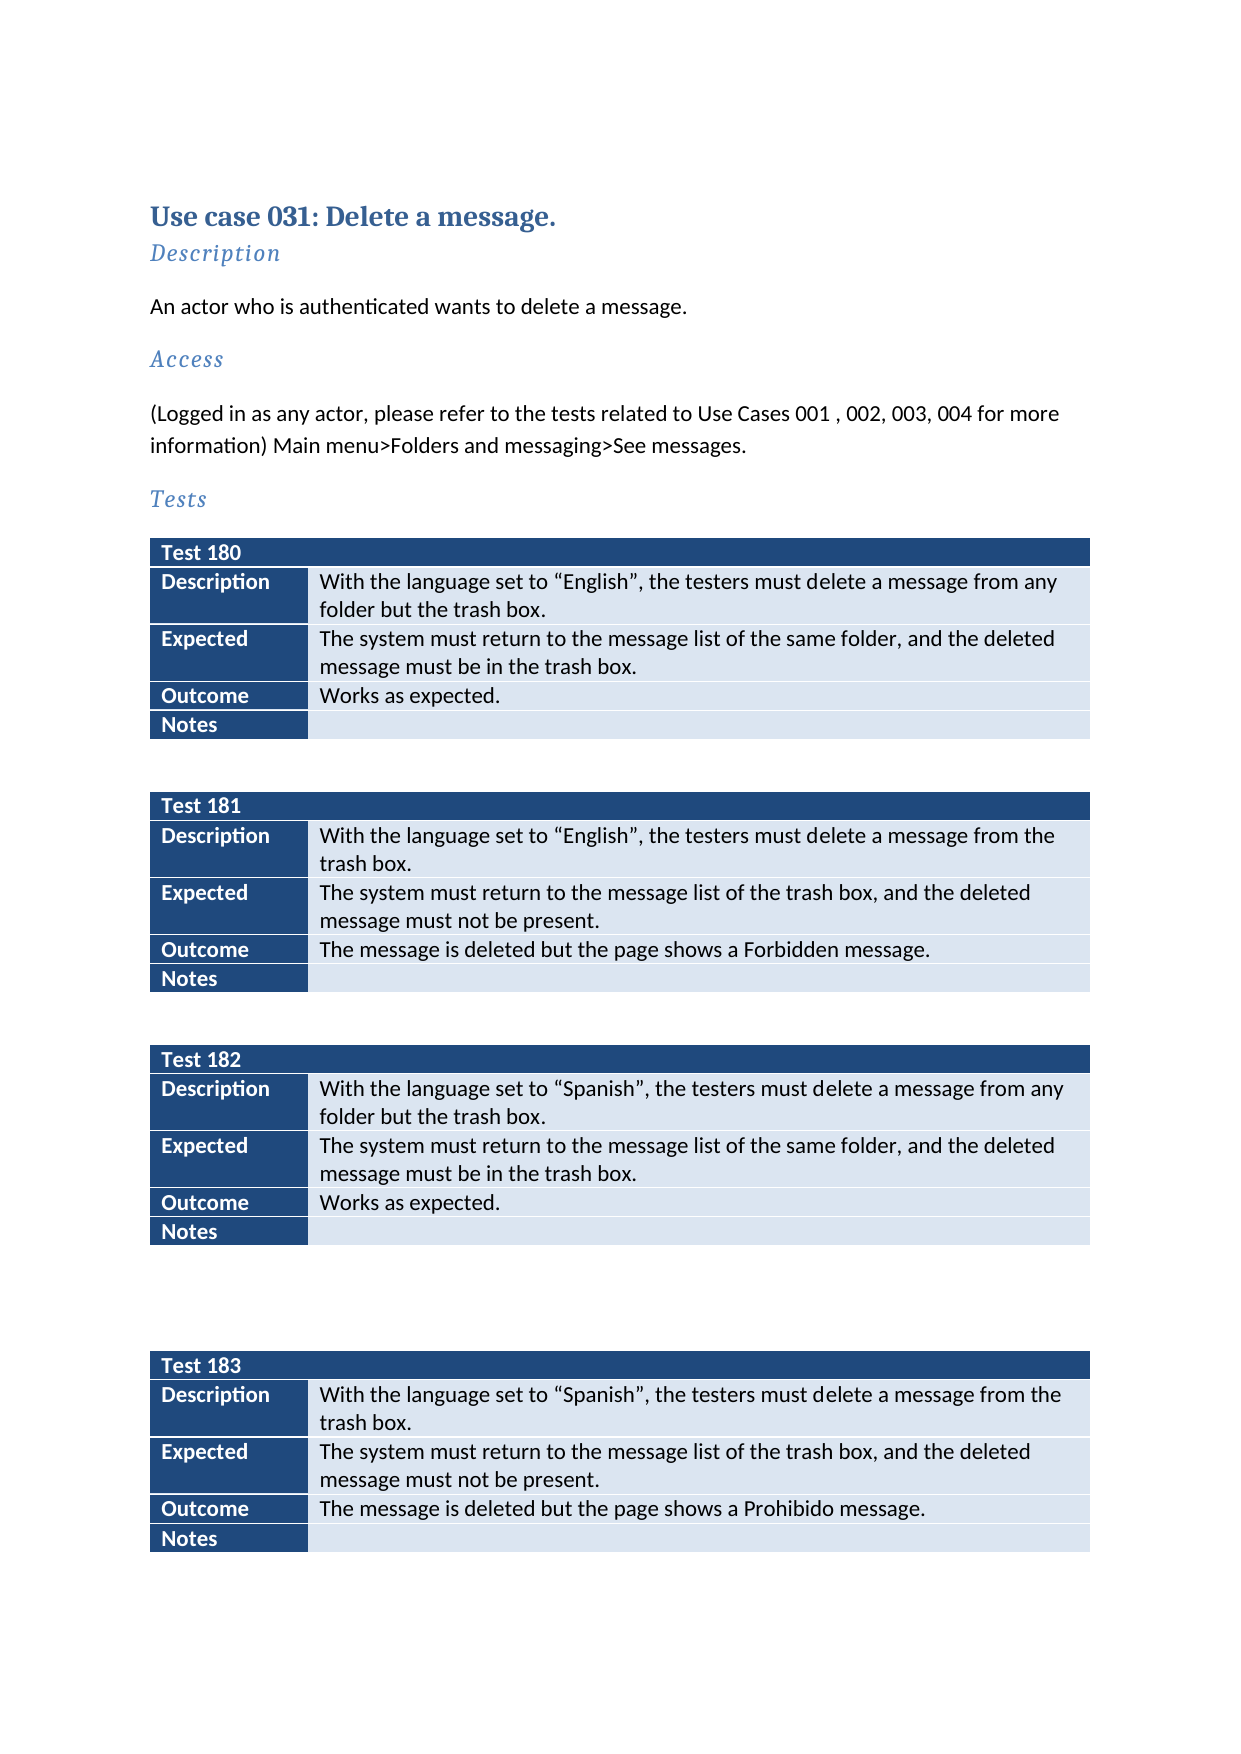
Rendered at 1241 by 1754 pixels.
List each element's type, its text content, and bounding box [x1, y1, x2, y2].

table_cell Works as expected. [308, 1188, 1090, 1216]
table_cell [308, 964, 1090, 992]
table_cell Outcome [150, 1495, 308, 1523]
table_cell Notes [150, 964, 308, 992]
table_cell With the language set to “English”, the testers must delete a message from the trash box. [308, 821, 1090, 877]
table_cell Description [150, 821, 308, 877]
text An actor who is authenticated wants to delete a message. [150, 292, 1090, 320]
text (Logged in as any actor, please refer to the tests related to Use Cases 001 , 002, 003, 004 for more information) Main menu>Folders and messaging>See messages. [150, 399, 1090, 459]
table_cell The message is deleted but the page shows a Forbidden message. [308, 935, 1090, 963]
table_header Test 180 [150, 538, 1090, 566]
table_cell [308, 1524, 1090, 1552]
table_cell Expected [150, 1438, 308, 1493]
subtitle Tests [150, 484, 1090, 513]
table_cell Description [150, 568, 308, 623]
table_cell Expected [150, 1131, 308, 1187]
table_cell Description [150, 1380, 308, 1436]
table_cell The system must return to the message list of the trash box, and the deleted message must not be present. [308, 1438, 1090, 1493]
subtitle Access [150, 345, 1090, 374]
table_cell Notes [150, 1217, 308, 1245]
table_cell The message is deleted but the page shows a Prohibido message. [308, 1495, 1090, 1523]
table_cell Outcome [150, 1188, 308, 1216]
table_cell The system must return to the message list of the same folder, and the deleted message must be in the trash box. [308, 625, 1090, 681]
table_header Test 182 [150, 1045, 1090, 1073]
table_cell Works as expected. [308, 682, 1090, 709]
table_cell Notes [150, 711, 308, 739]
table_header Test 183 [150, 1351, 1090, 1379]
table_cell [308, 1217, 1090, 1245]
table_cell With the language set to “English”, the testers must delete a message from any folder but the trash box. [308, 568, 1090, 623]
table_cell Description [150, 1074, 308, 1130]
table_cell Expected [150, 625, 308, 681]
subtitle Use case 031: Delete a message. [150, 200, 1090, 233]
table_header Test 181 [150, 792, 1090, 820]
table_cell Expected [150, 878, 308, 934]
table_cell Outcome [150, 682, 308, 709]
table_cell [308, 711, 1090, 739]
table_cell The system must return to the message list of the same folder, and the deleted message must be in the trash box. [308, 1131, 1090, 1187]
table_cell With the language set to “Spanish”, the testers must delete a message from the trash box. [308, 1380, 1090, 1436]
table_cell Notes [150, 1524, 308, 1552]
table_cell With the language set to “Spanish”, the testers must delete a message from any folder but the trash box. [308, 1074, 1090, 1130]
table_cell Outcome [150, 935, 308, 963]
subtitle Description [150, 238, 1090, 267]
table_cell The system must return to the message list of the trash box, and the deleted message must not be present. [308, 878, 1090, 934]
